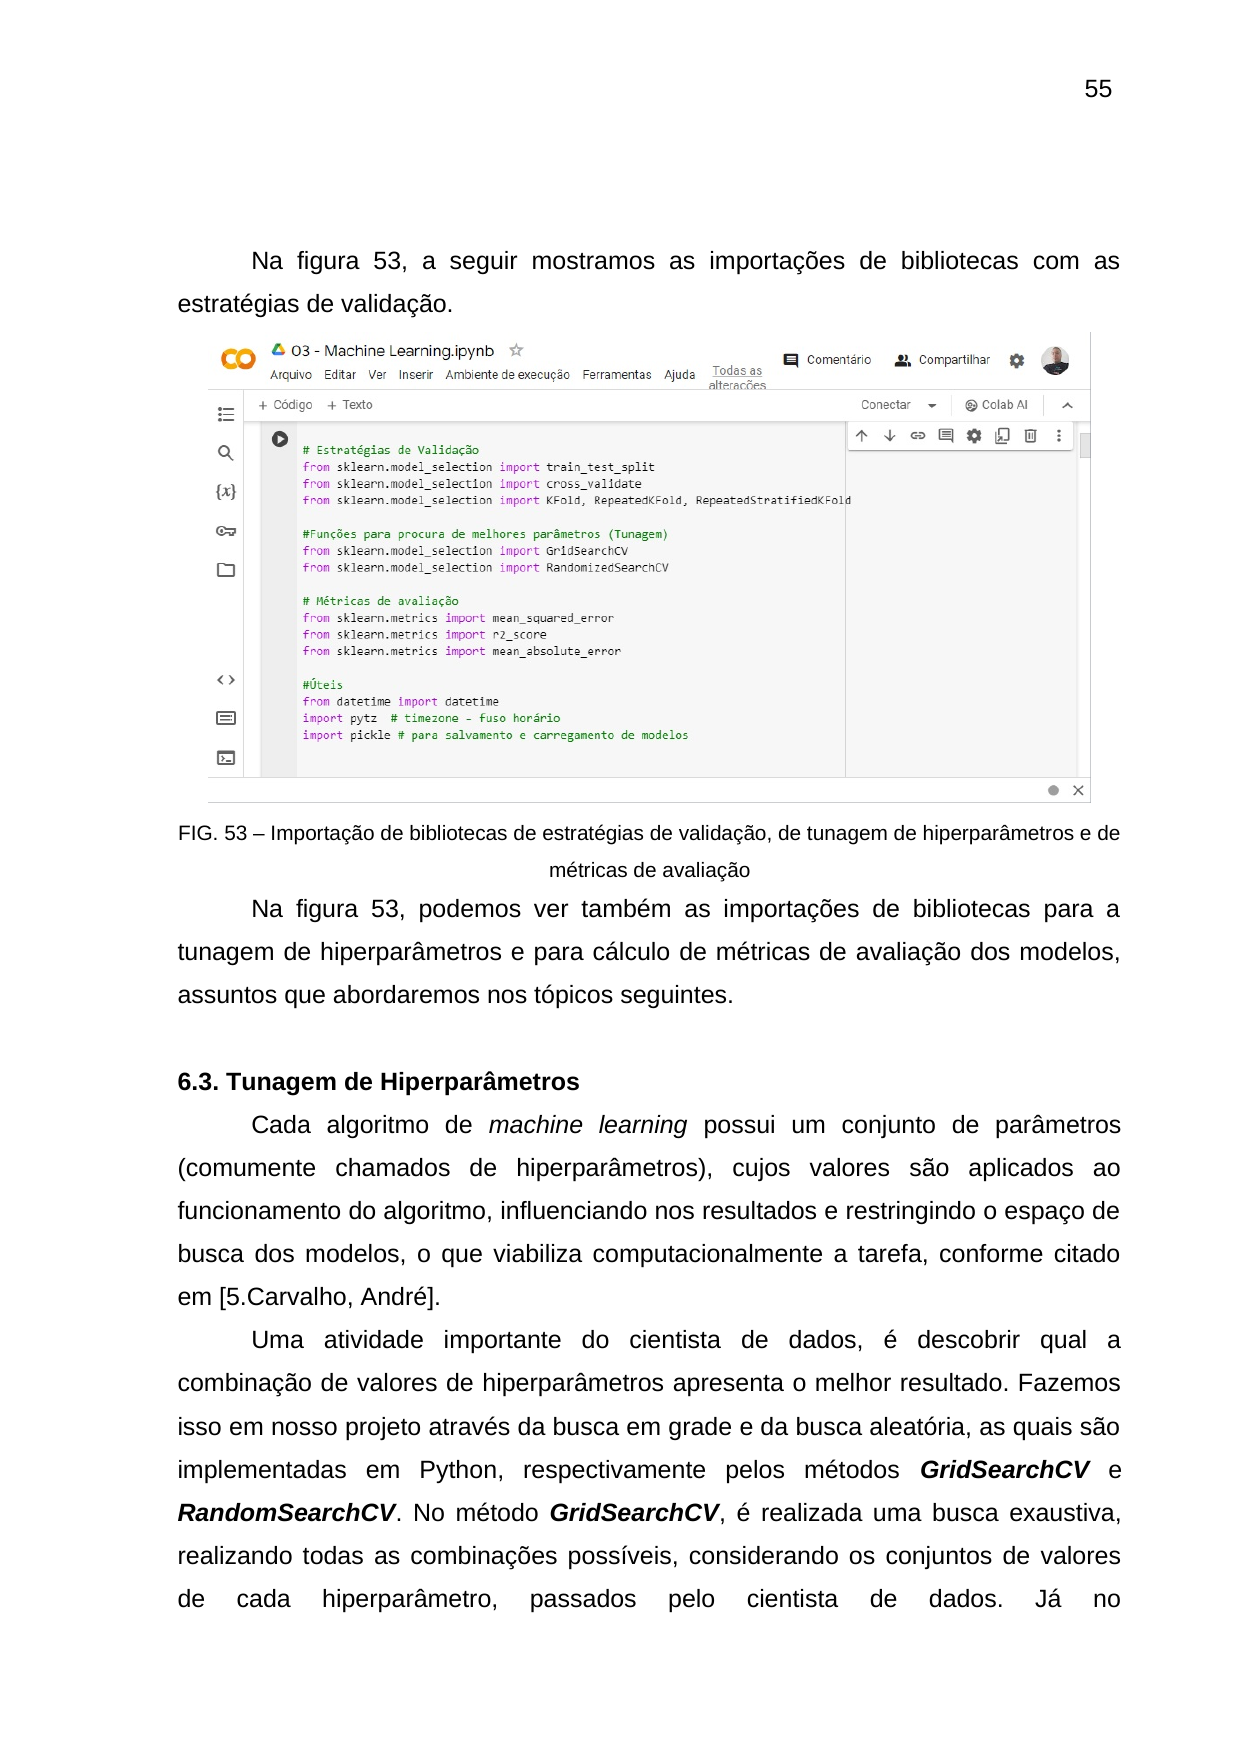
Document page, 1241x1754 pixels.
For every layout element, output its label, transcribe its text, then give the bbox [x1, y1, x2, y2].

picture [208, 332, 1091, 803]
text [177, 1325, 1122, 1613]
text Cada algoritmo de machine learning possui um conjunto de parâmetros (comumente chamados de hiperparâmetros), cujos valores são aplicados ao funcionamento do algoritmo, influenciando nos resultados e restringindo o espaço de busca dos modelos, o que viabiliza computacionalmente a tarefa, conforme citado em [5.Carvalho, André]. [177, 1110, 1122, 1311]
subtitle 6.3. Tunagem de Hiperparâmetros [177, 1067, 1122, 1095]
text Na figura 53, podemos ver também as importações de bibliotecas para a tunagem de hiperparâmetros e para cálculo de métricas de avaliação dos modelos, assuntos que abordaremos nos tópicos seguintes. [177, 894, 1122, 1009]
text Na figura 53, a seguir mostramos as importações de bibliotecas com as estratégias de validação. [177, 246, 1122, 318]
text FIG. 53 – Importação de bibliotecas de estratégias de validação, de tunagem de hiperparâmetros e de métricas de avaliação [177, 817, 1122, 882]
